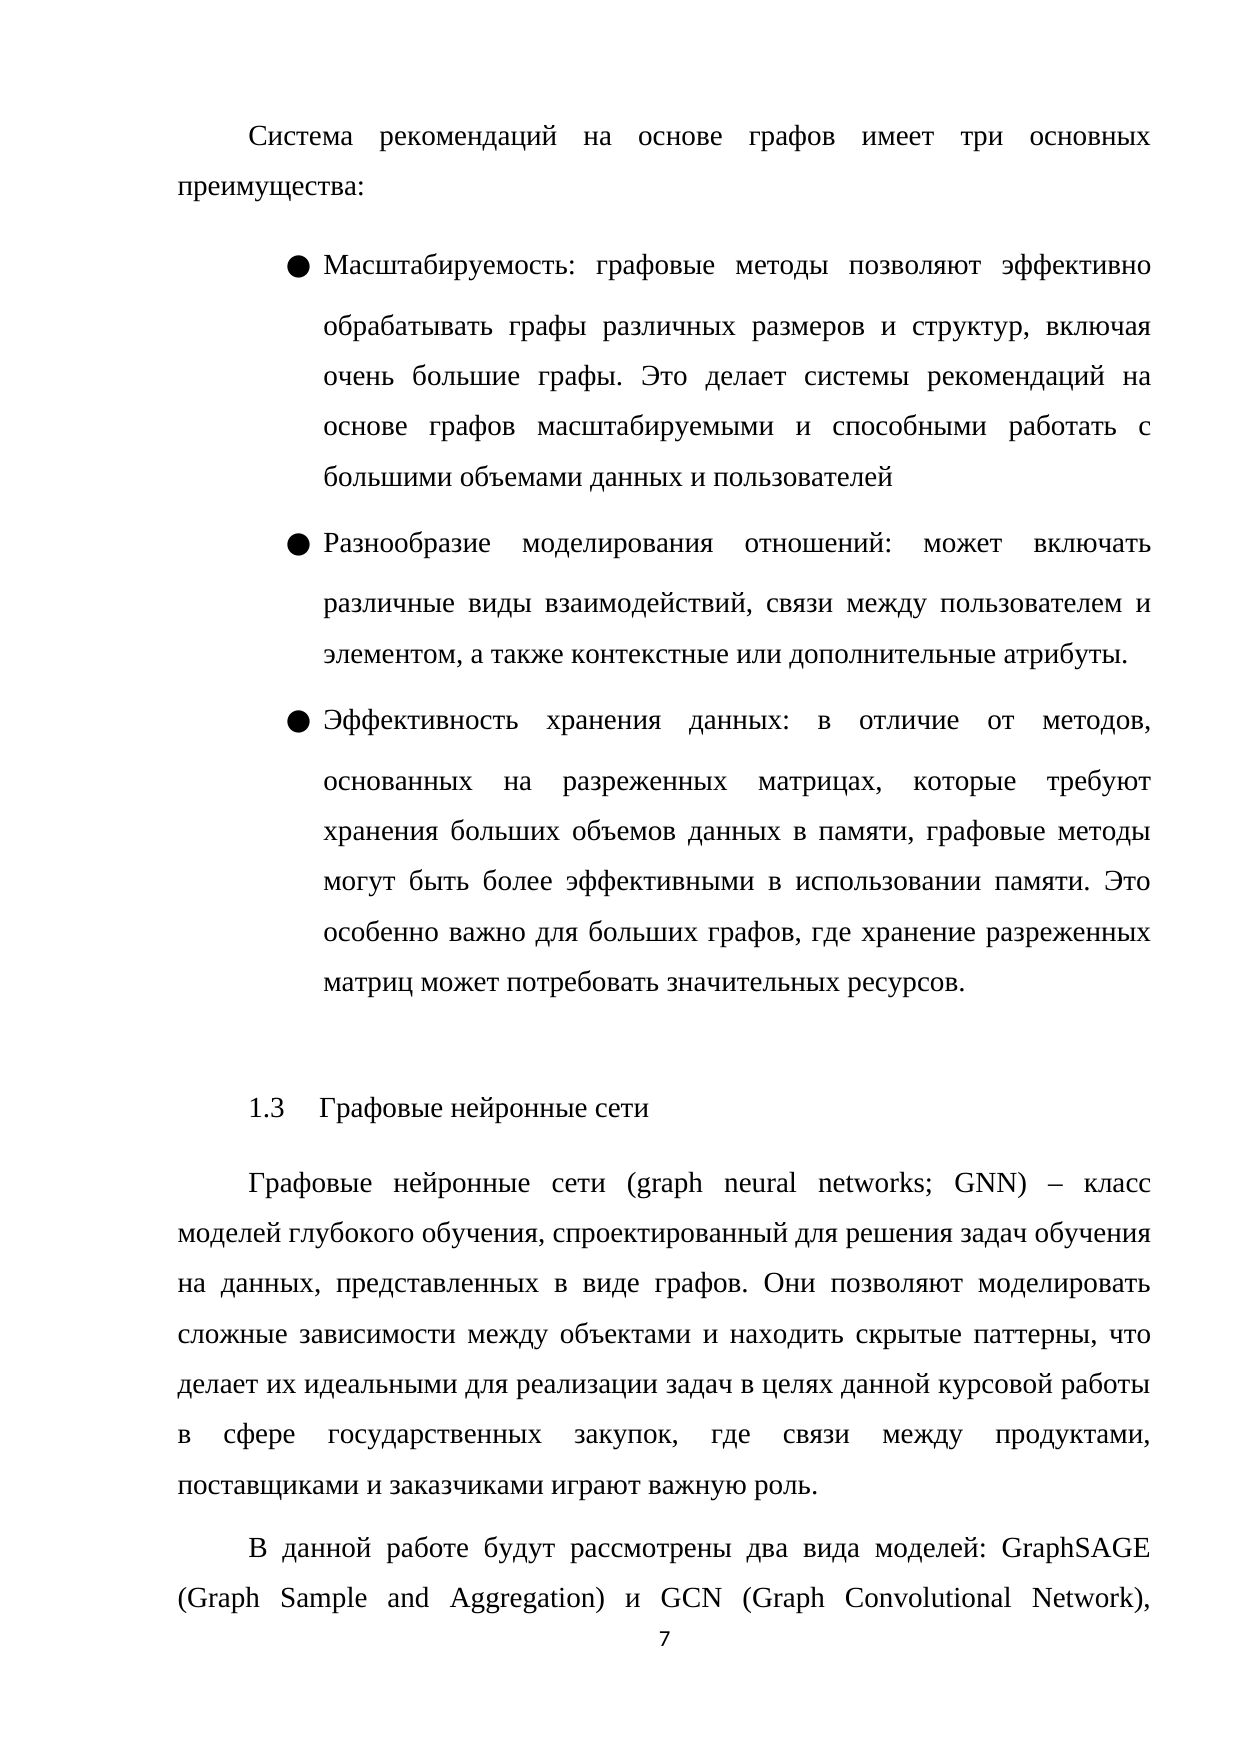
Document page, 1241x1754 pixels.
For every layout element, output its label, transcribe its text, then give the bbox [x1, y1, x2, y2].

list Масштабируемость: графовые методы позволяют эффективно обрабатывать графы различных размеров и структур, включая очень большие графы. Это делает системы рекомендаций на основе графов масштабируемыми и способными работать с большими объемами данных и пользователей [286, 231, 1152, 492]
subtitle Графовые нейронные сети [177, 1090, 1152, 1123]
text Графовые нейронные сети (graph neural networks; GNN) – класс моделей глубокого обучения, спроектированный для решения задач обучения на данных, представленных в виде графов. Они позволяют моделировать сложные зависимости между объектами и находить скрытые паттерны, что делает их идеальными для реализации задач в целях данной курсовой работы в сфере государственных закупок, где связи между продуктами, поставщиками и заказчиками играют важную роль. [177, 1165, 1152, 1500]
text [177, 1530, 1152, 1613]
text Система рекомендаций на основе графов имеет три основных преимущества: [177, 118, 1152, 202]
list Разнообразие моделирования отношений: может включать различные виды взаимодействий, связи между пользователем и элементом, а также контекстные или дополнительные атрибуты. [286, 509, 1152, 669]
list Эффективность хранения данных: в отличие от методов, основанных на разреженных матрицах, которые требуют хранения больших объемов данных в памяти, графовые методы могут быть более эффективными в использовании памяти. Это особенно важно для больших графов, где хранение разреженных матриц может потребовать значительных ресурсов. [286, 686, 1152, 998]
